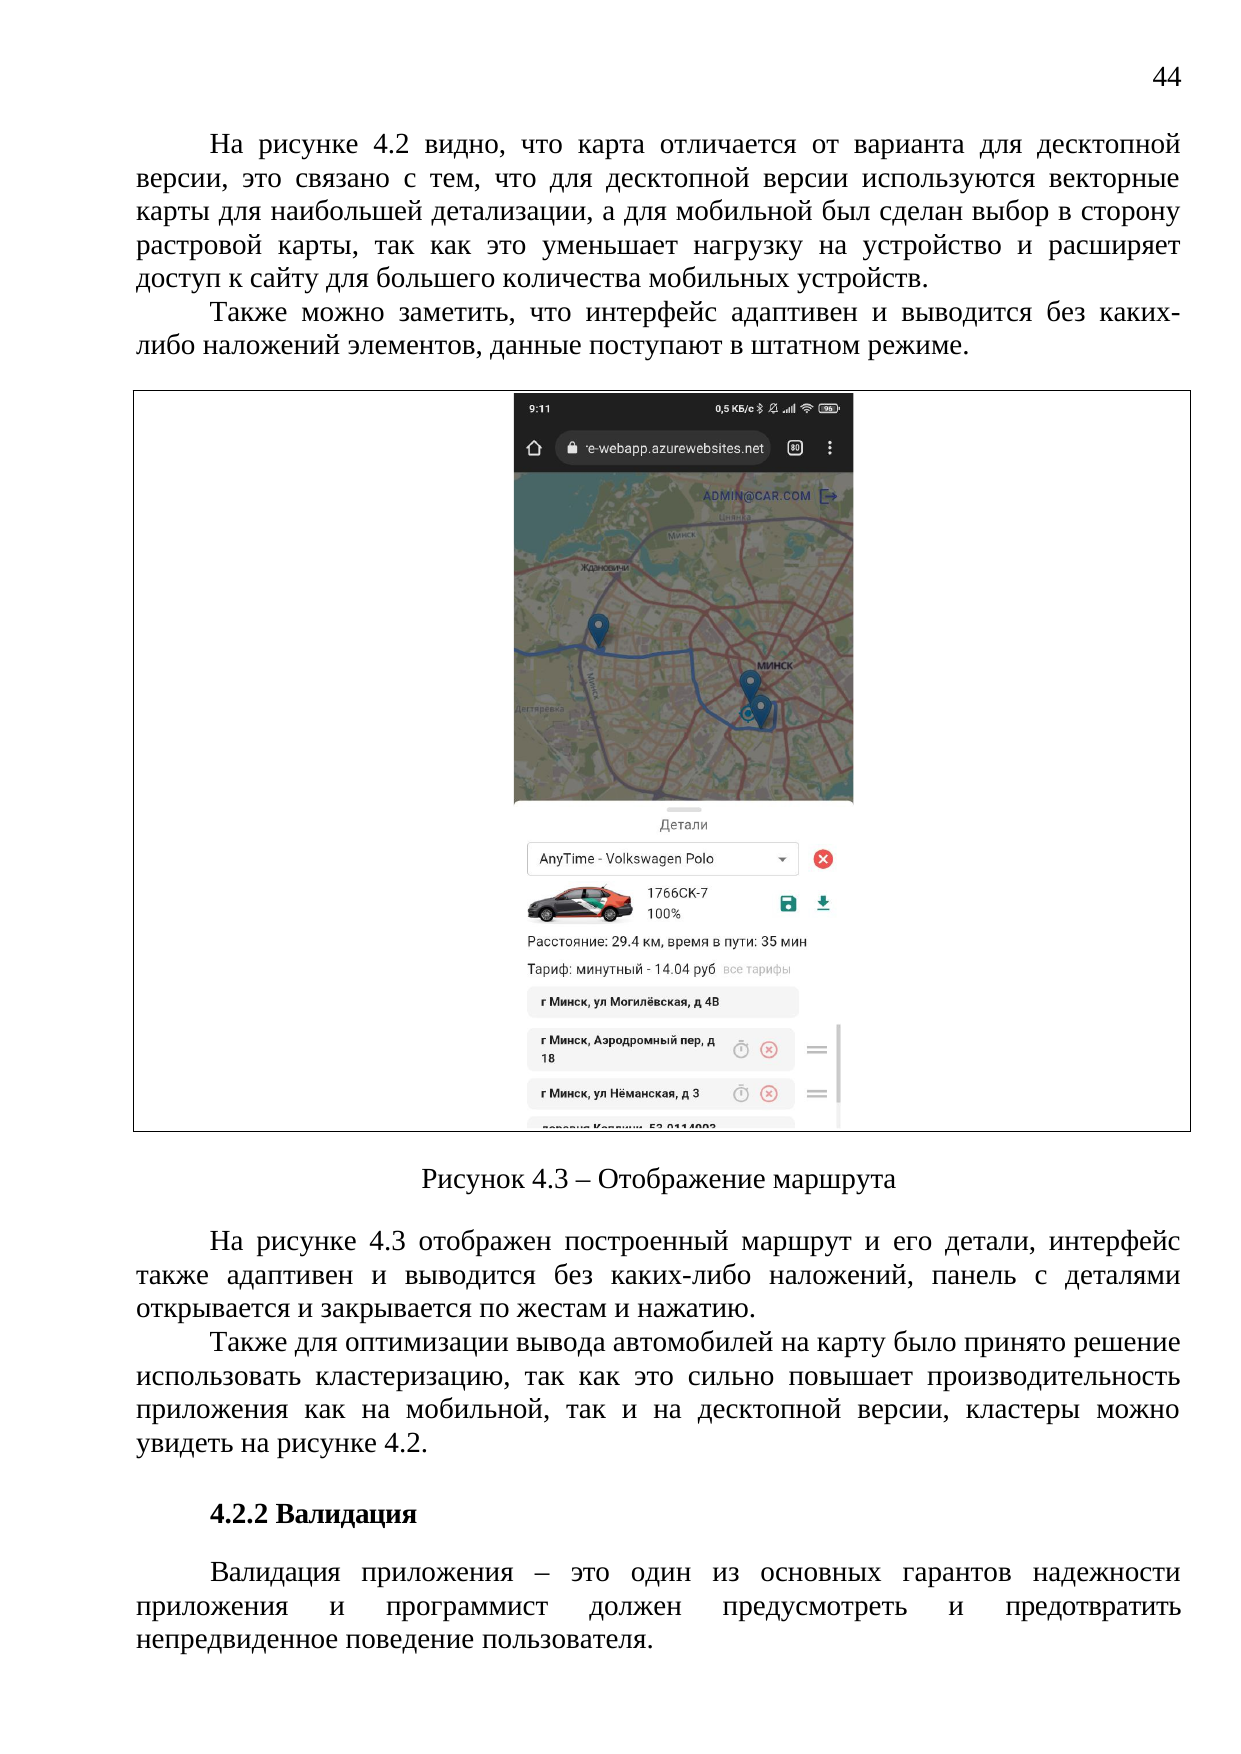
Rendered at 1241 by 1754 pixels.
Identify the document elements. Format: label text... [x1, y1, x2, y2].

text Также для оптимизации вывода автомобилей на карту было принято решение использовать кластеризацию, так как это сильно повышает производительность приложения как на мобильной, так и на десктопной версии, кластеры можно увидеть на рисунке 4.2. [136, 1324, 1181, 1458]
text На рисунке 4.3 отображен построенный маршрут и его детали, интерфейс также адаптивен и выводится без каких-либо наложений, панель с деталями открывается и закрывается по жестам и нажатию. [136, 1223, 1181, 1324]
subtitle 4.2.2 Валидация [136, 1496, 1181, 1529]
text Также можно заметить, что интерфейс адаптивен и выводится без каких-либо наложений элементов, данные поступают в штатном режиме. [136, 294, 1181, 361]
text Рисунок 4.3 – Отображение маршрута [136, 1161, 1181, 1194]
picture [513, 393, 854, 1129]
text Валидация приложения – это один из основных гарантов надежности приложения и программист должен предусмотреть и предотвратить непредвиденное поведение пользователя. [136, 1554, 1181, 1655]
text На рисунке 4.2 видно, что карта отличается от варианта для десктопной версии, это связано с тем, что для десктопной версии используются векторные карты для наибольшей детализации, а для мобильной был сделан выбор в сторону растровой карты, так как это уменьшает нагрузку на устройство и расширяет доступ к сайту для большего количества мобильных устройств. [136, 126, 1181, 294]
